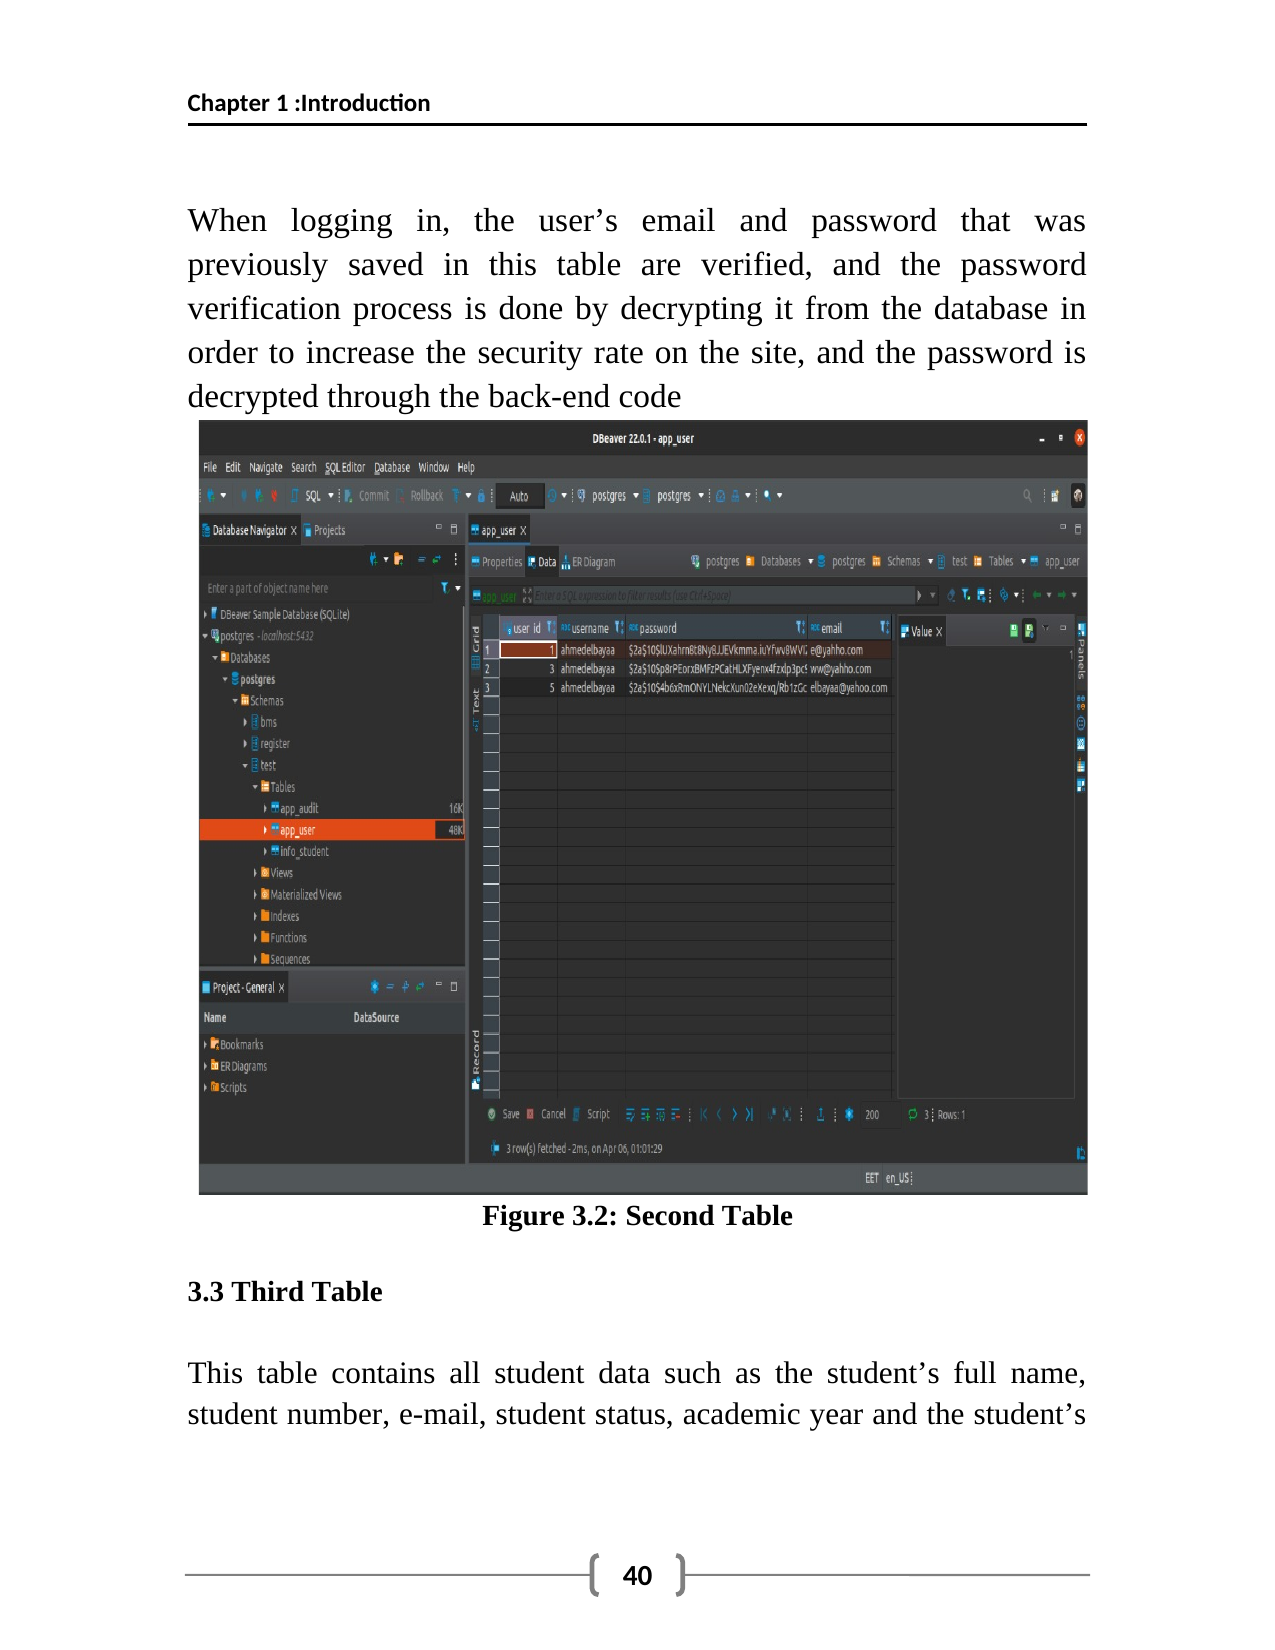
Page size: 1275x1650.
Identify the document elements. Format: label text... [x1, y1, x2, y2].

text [187, 1354, 1087, 1431]
text When logging in, the user’s email and password that was previously saved in this table are verified, and the password verification process is done by decrypting it from the database in order to increase the security rate on the site, and the password is decrypted through the back-end code [187, 200, 1087, 414]
text 3.3 Third Table [187, 1274, 1087, 1308]
picture [198, 420, 1088, 1195]
table_cell Figure 3.2: Second Table [188, 1199, 1087, 1236]
table_header [188, 420, 1087, 1198]
